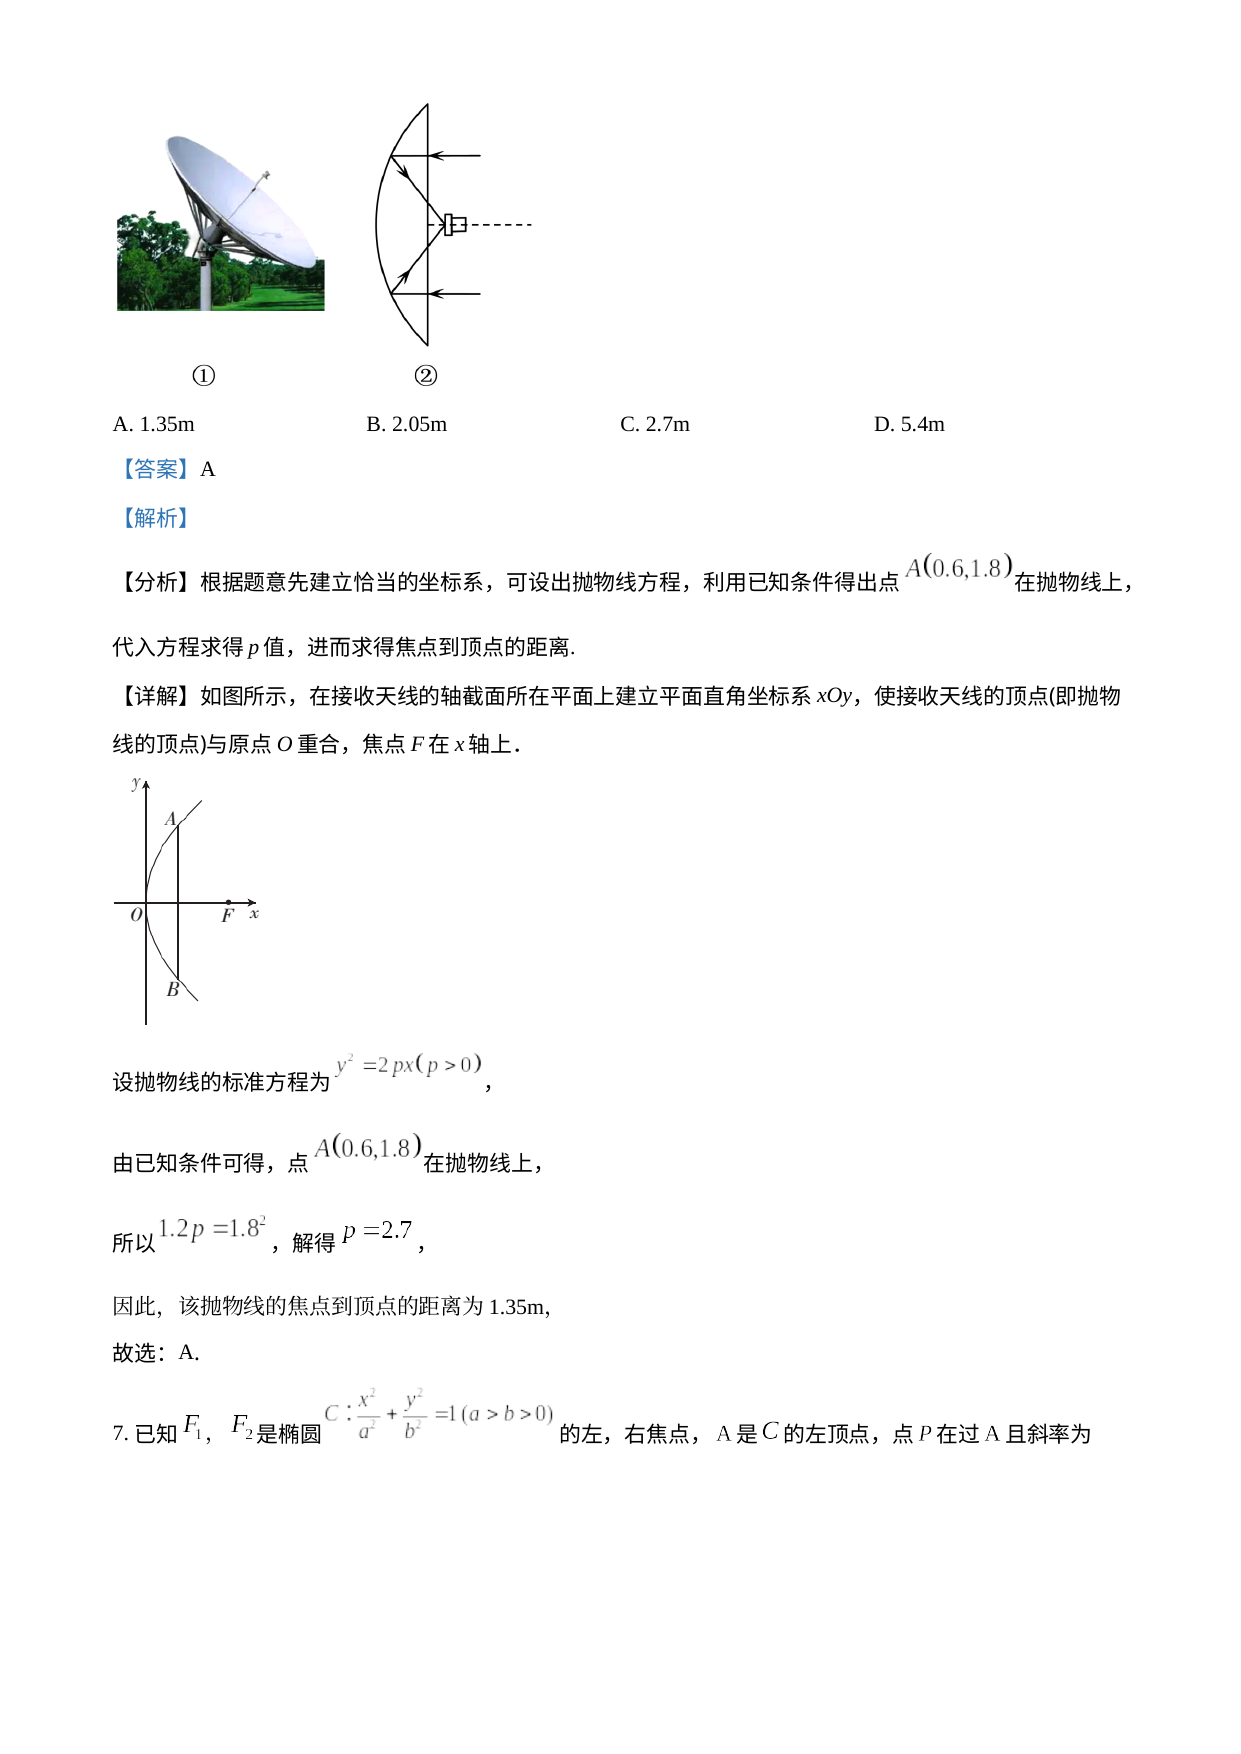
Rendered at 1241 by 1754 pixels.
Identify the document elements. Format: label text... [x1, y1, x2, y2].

text 【分析】根据题意先建立恰当的坐标系，可设出抛物线方程，利用已知条件得出点在抛物线上，代入方程求得p值，进而求得焦点到顶点的距离. [112, 549, 1128, 662]
text 由已知条件可得，点在抛物线上， [112, 1129, 1128, 1194]
text 【详解】如图所示，在接收天线的轴截面所在平面上建立平面直角坐标系xOy，使接收天线的顶点(即抛物线的顶点)与原点O重合，焦点F在x轴上． [112, 678, 1128, 759]
picture [112, 101, 535, 387]
text 设抛物线的标准方程为， [112, 1048, 1128, 1113]
text 所以，解得， [112, 1210, 1128, 1275]
text A. 1.35m B. 2.05m C. 2.7m D. 5.4m [112, 407, 1128, 439]
picture [112, 775, 261, 1027]
text 故选：A. [112, 1336, 1128, 1368]
text 【解析】 [112, 500, 1128, 533]
text 【答案】A [112, 452, 1128, 484]
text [112, 1384, 1128, 1481]
text 因此，该抛物线的焦点到顶点的距离为1.35m， [112, 1291, 1128, 1323]
